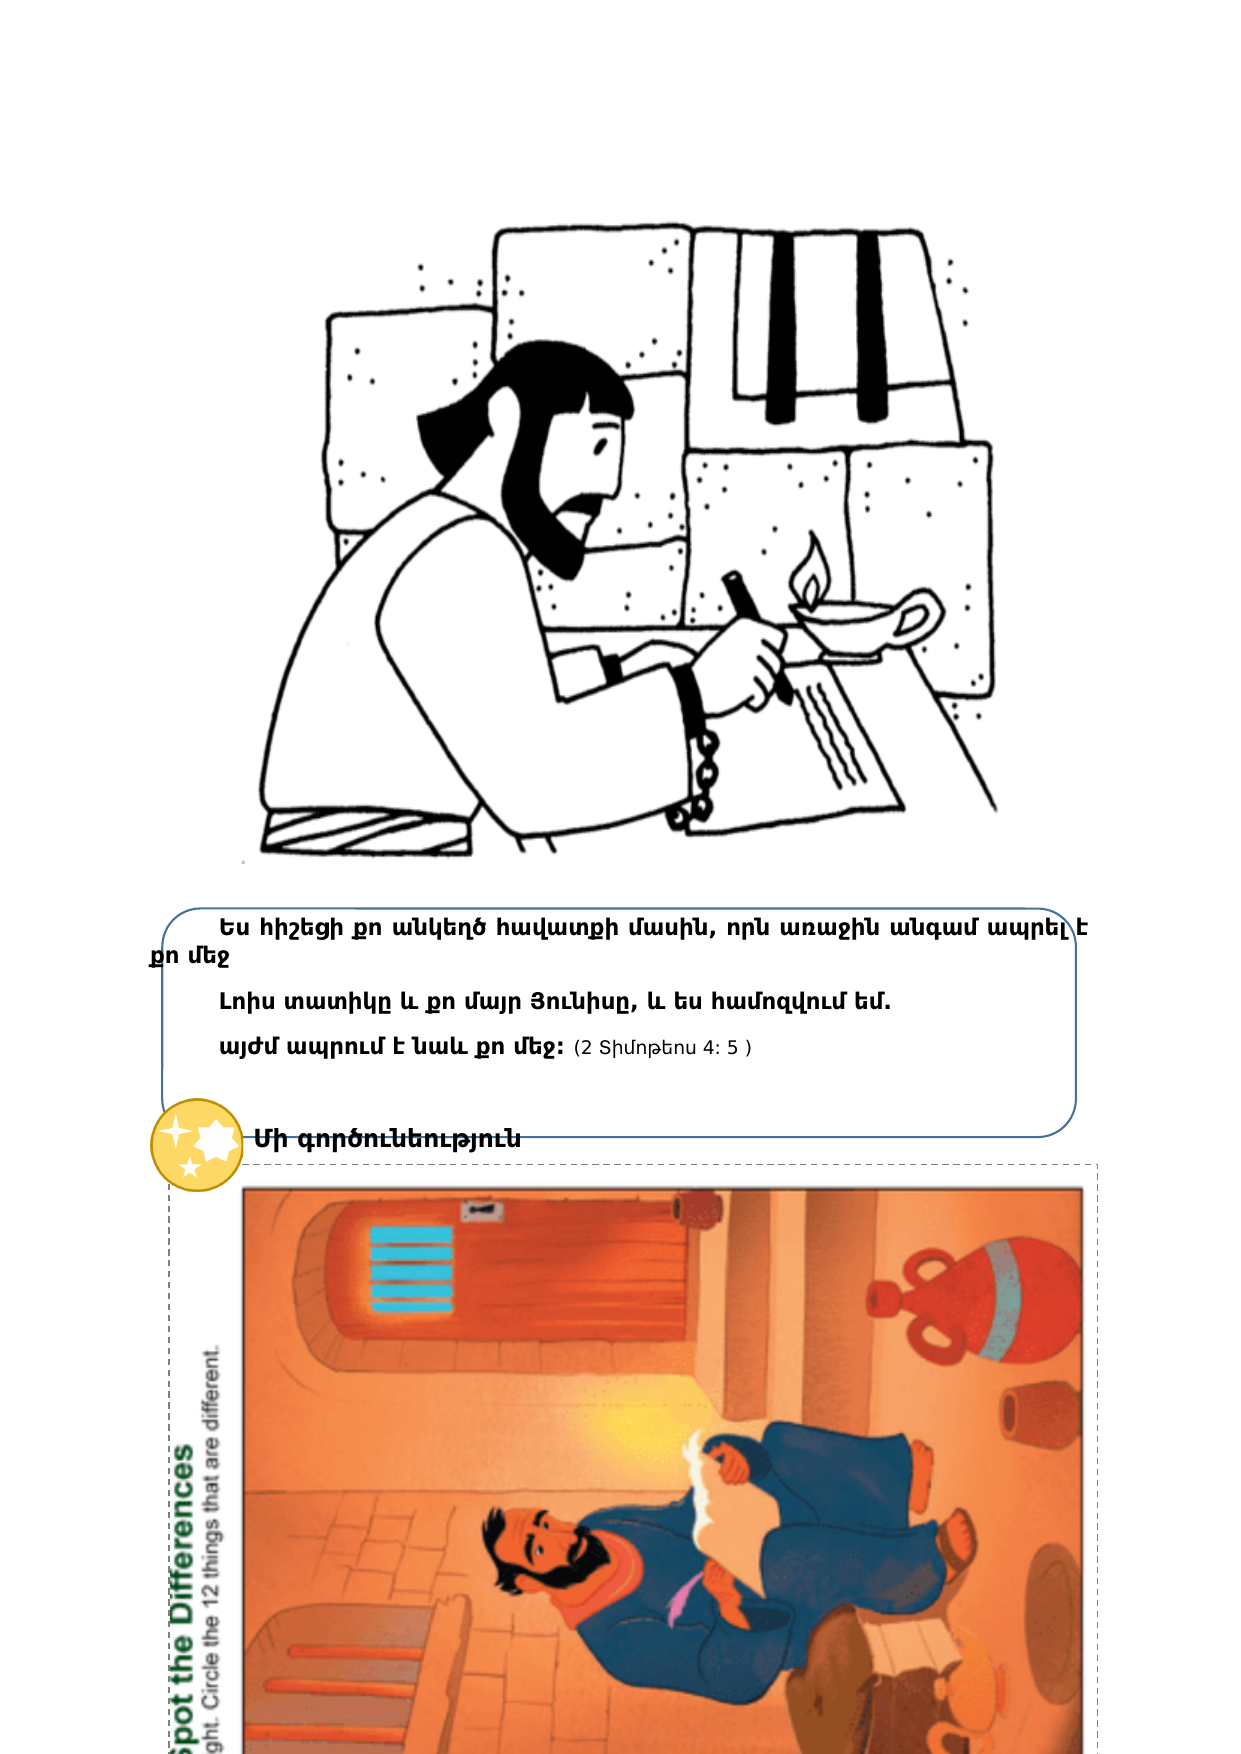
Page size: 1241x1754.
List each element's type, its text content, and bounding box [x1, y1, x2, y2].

text այժմ ապրում է նաև քո մեջ: (2 Տիմոթեոս 4: 5 ) [150, 1033, 1090, 1060]
picture [150, 177, 1123, 886]
picture [150, 1098, 1097, 1754]
text Մի գործունեություն [244, 1124, 1090, 1153]
text Լոիս տատիկը և քո մայր Յունիսը, և ես համոզվում եմ. [150, 988, 1090, 1015]
text Ես հիշեցի քո անկեղծ հավատքի մասին, որն առաջին անգամ ապրել է քո մեջ [150, 914, 1090, 969]
